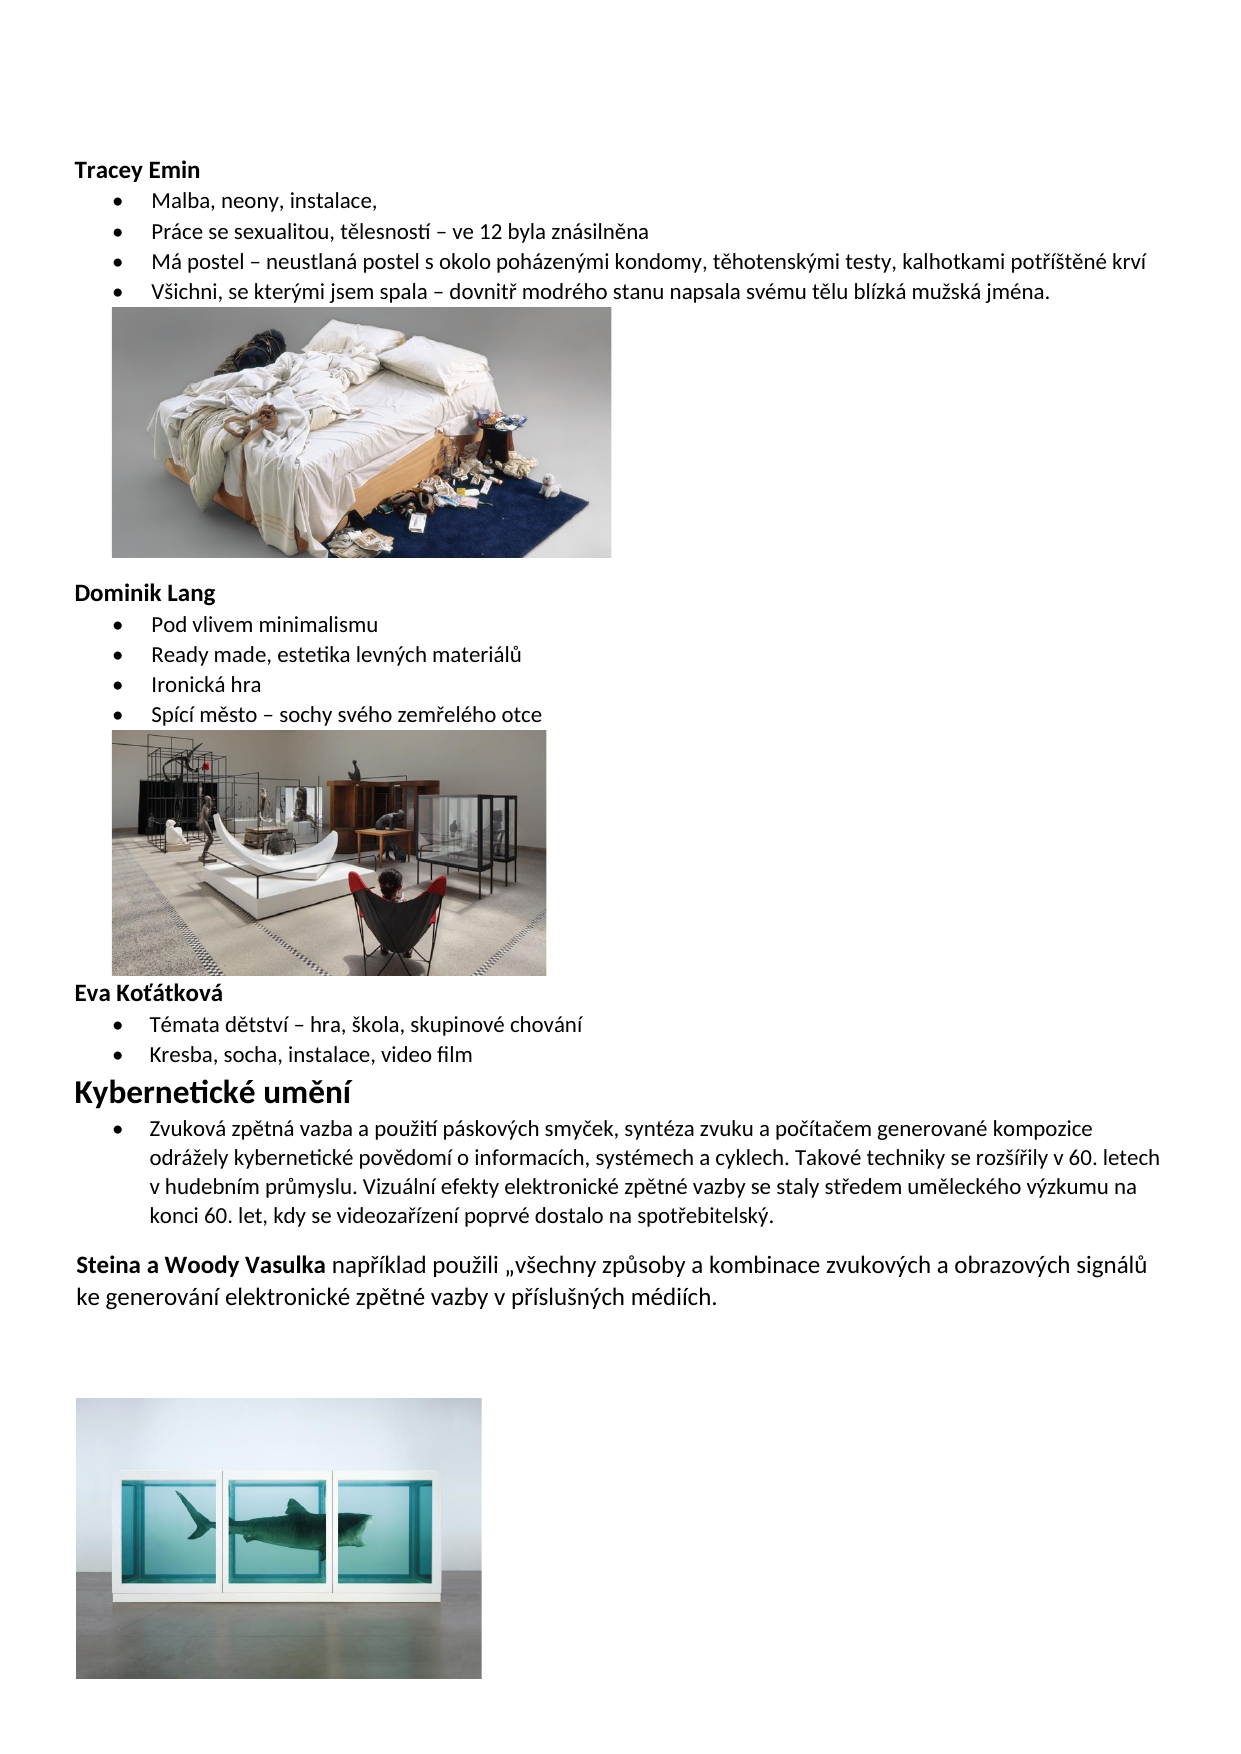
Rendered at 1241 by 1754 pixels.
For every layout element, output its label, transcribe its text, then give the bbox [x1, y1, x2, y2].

list Ironická hra [112, 670, 1165, 698]
list Malba, neony, instalace, [112, 187, 1165, 215]
list Spící město – sochy svého zemřelého otce [112, 700, 1165, 728]
text • Zvuková zpětná vazba a použití páskových smyček, syntéza zvuku a počítačem generované kompozice odrážely kybernetické povědomí o informacích, systémech a cyklech. Takové techniky se rozšířily v 60. letech v hudebním průmyslu. Vizuální efekty elektronické zpětné vazby se staly středem uměleckého výzkumu na konci 60. let, kdy se videozařízení poprvé dostalo na spotřebitelský. [112, 1114, 1165, 1229]
list Všichni, se kterými jsem spala – dovnitř modrého stanu napsala svému tělu blízká mužská jména. [112, 277, 1165, 305]
list Má postel – neustlaná postel s okolo poházenými kondomy, těhotenskými testy, kalhotkami potříštěné krví [112, 247, 1165, 275]
subtitle Dominik Lang [74, 577, 1165, 607]
subtitle Eva Koťátková [74, 977, 1165, 1008]
list Práce se sexualitou, tělesností – ve 12 byla znásilněna [112, 217, 1165, 245]
list Kresba, socha, instalace, video film [112, 1041, 1165, 1069]
picture [111, 730, 547, 976]
picture [76, 1398, 482, 1679]
text Steina a Woody Vasulka například použili „všechny způsoby a kombinace zvukových a obrazových signálů ke generování elektronické zpětné vazby v příslušných médiích. [76, 1249, 1165, 1312]
list Témata dětství – hra, škola, skupinové chování [112, 1010, 1165, 1038]
subtitle Kybernetické umění [74, 1071, 1165, 1112]
picture [111, 307, 612, 558]
subtitle Tracey Emin [74, 154, 1165, 184]
list Pod vlivem minimalismu [112, 610, 1165, 638]
list Ready made, estetika levných materiálů [112, 640, 1165, 668]
